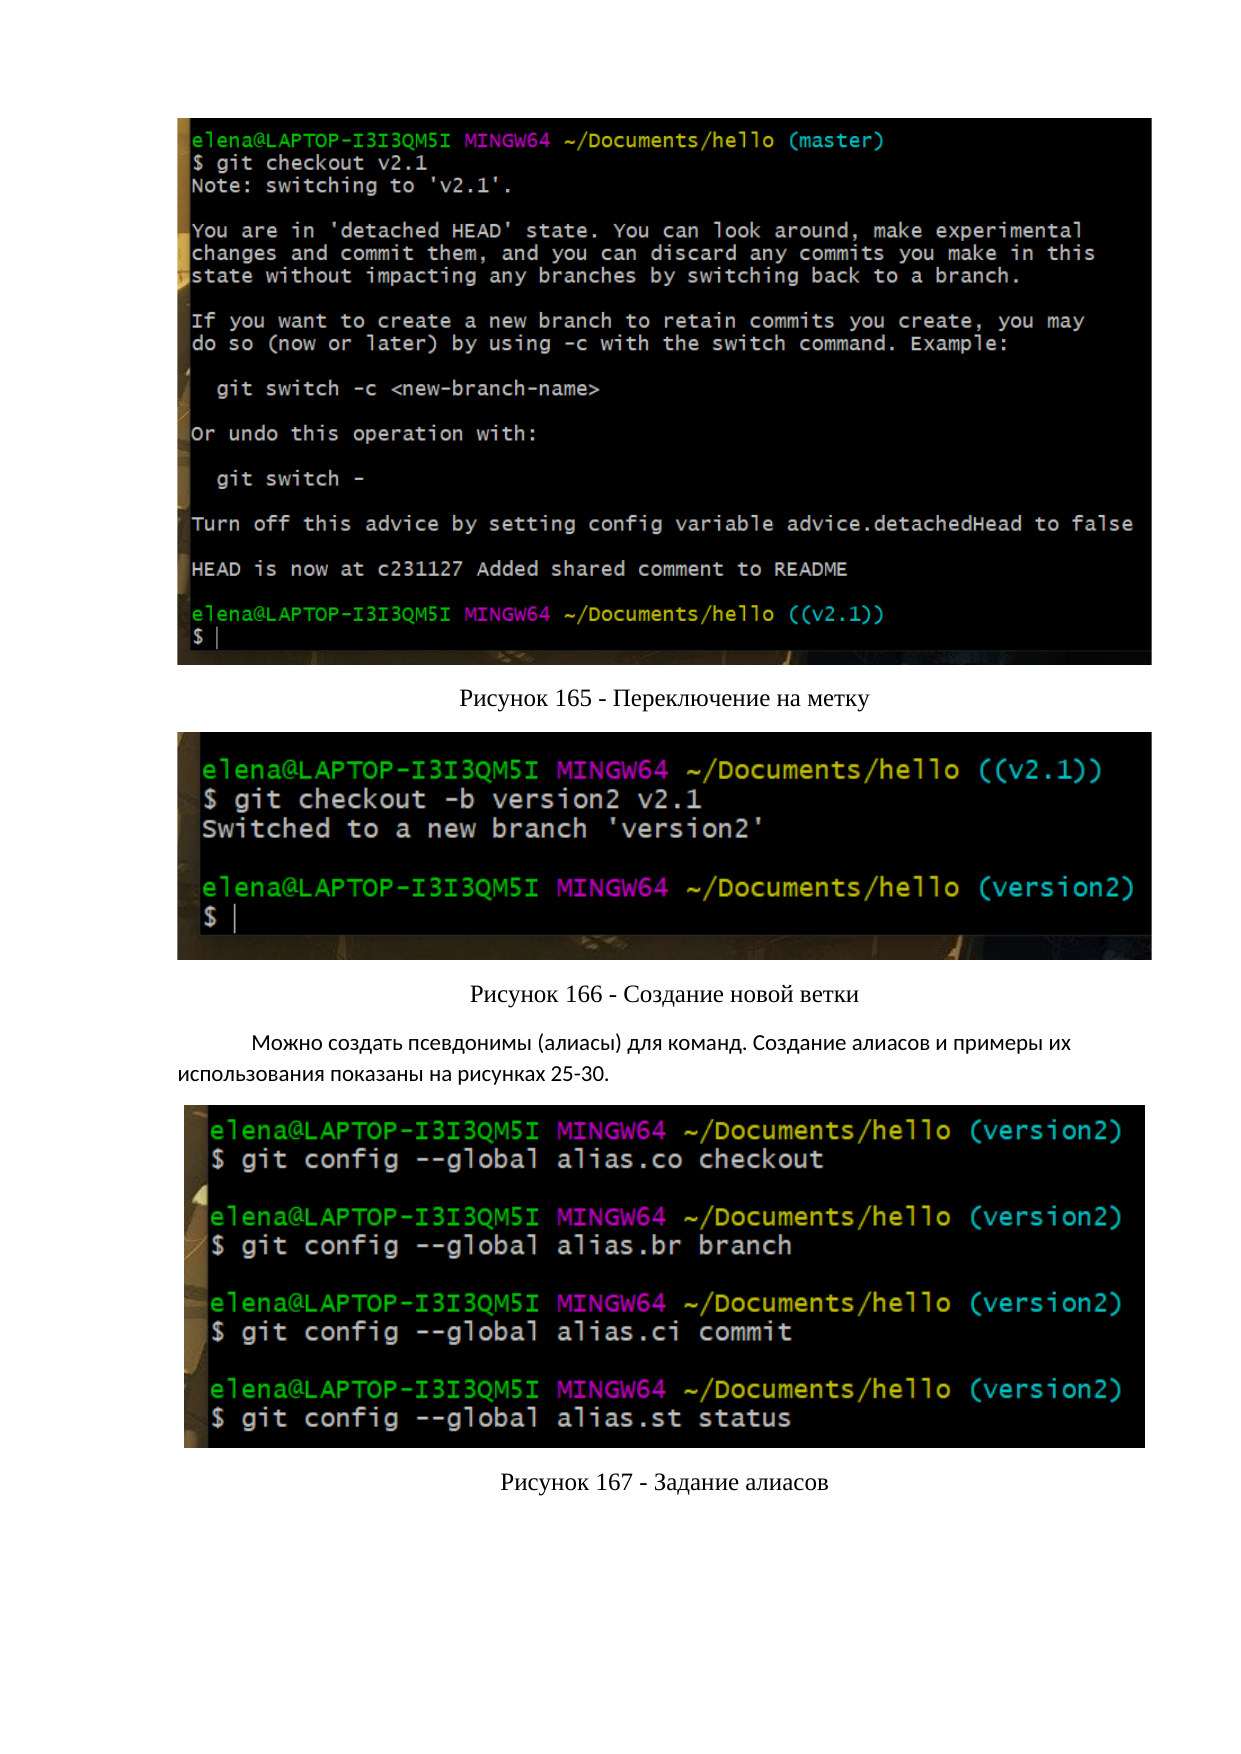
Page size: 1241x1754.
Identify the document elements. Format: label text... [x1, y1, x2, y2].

picture [184, 1105, 1145, 1448]
picture [177, 118, 1152, 665]
picture [177, 732, 1152, 960]
text Можно создать псевдонимы (алиасы) для команд. Создание алиасов и примеры их использования показаны на рисунках 25-30. [177, 1028, 1152, 1087]
text Рисунок - Переключение на метку [177, 683, 1152, 712]
text Рисунок - Задание алиасов [177, 1467, 1152, 1496]
text Рисунок - Создание новой ветки [177, 979, 1152, 1008]
